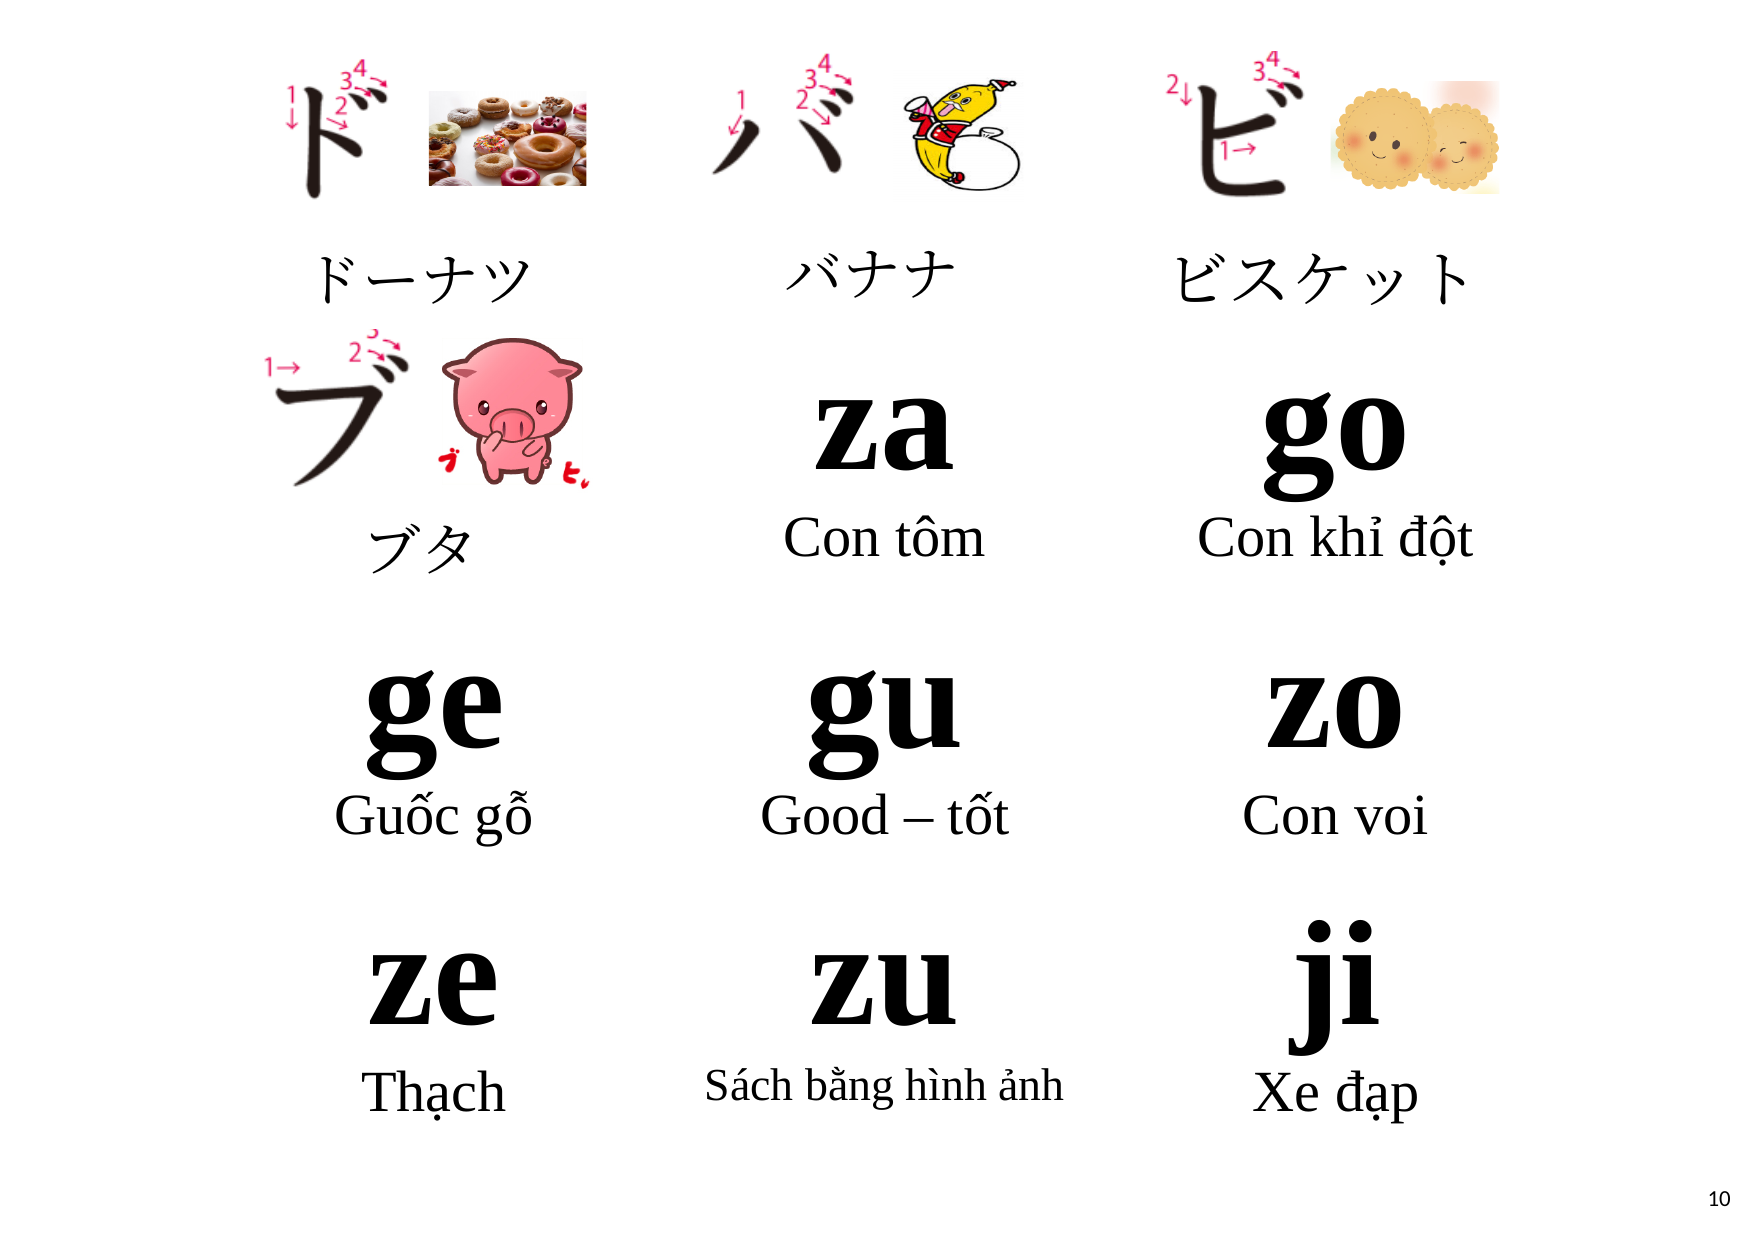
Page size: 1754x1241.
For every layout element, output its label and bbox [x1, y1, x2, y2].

picture [254, 329, 424, 496]
picture [893, 69, 1024, 202]
picture [1330, 81, 1500, 194]
picture [707, 51, 861, 219]
picture [428, 330, 595, 495]
picture [428, 91, 587, 186]
picture [271, 51, 396, 225]
picture [1160, 51, 1311, 224]
